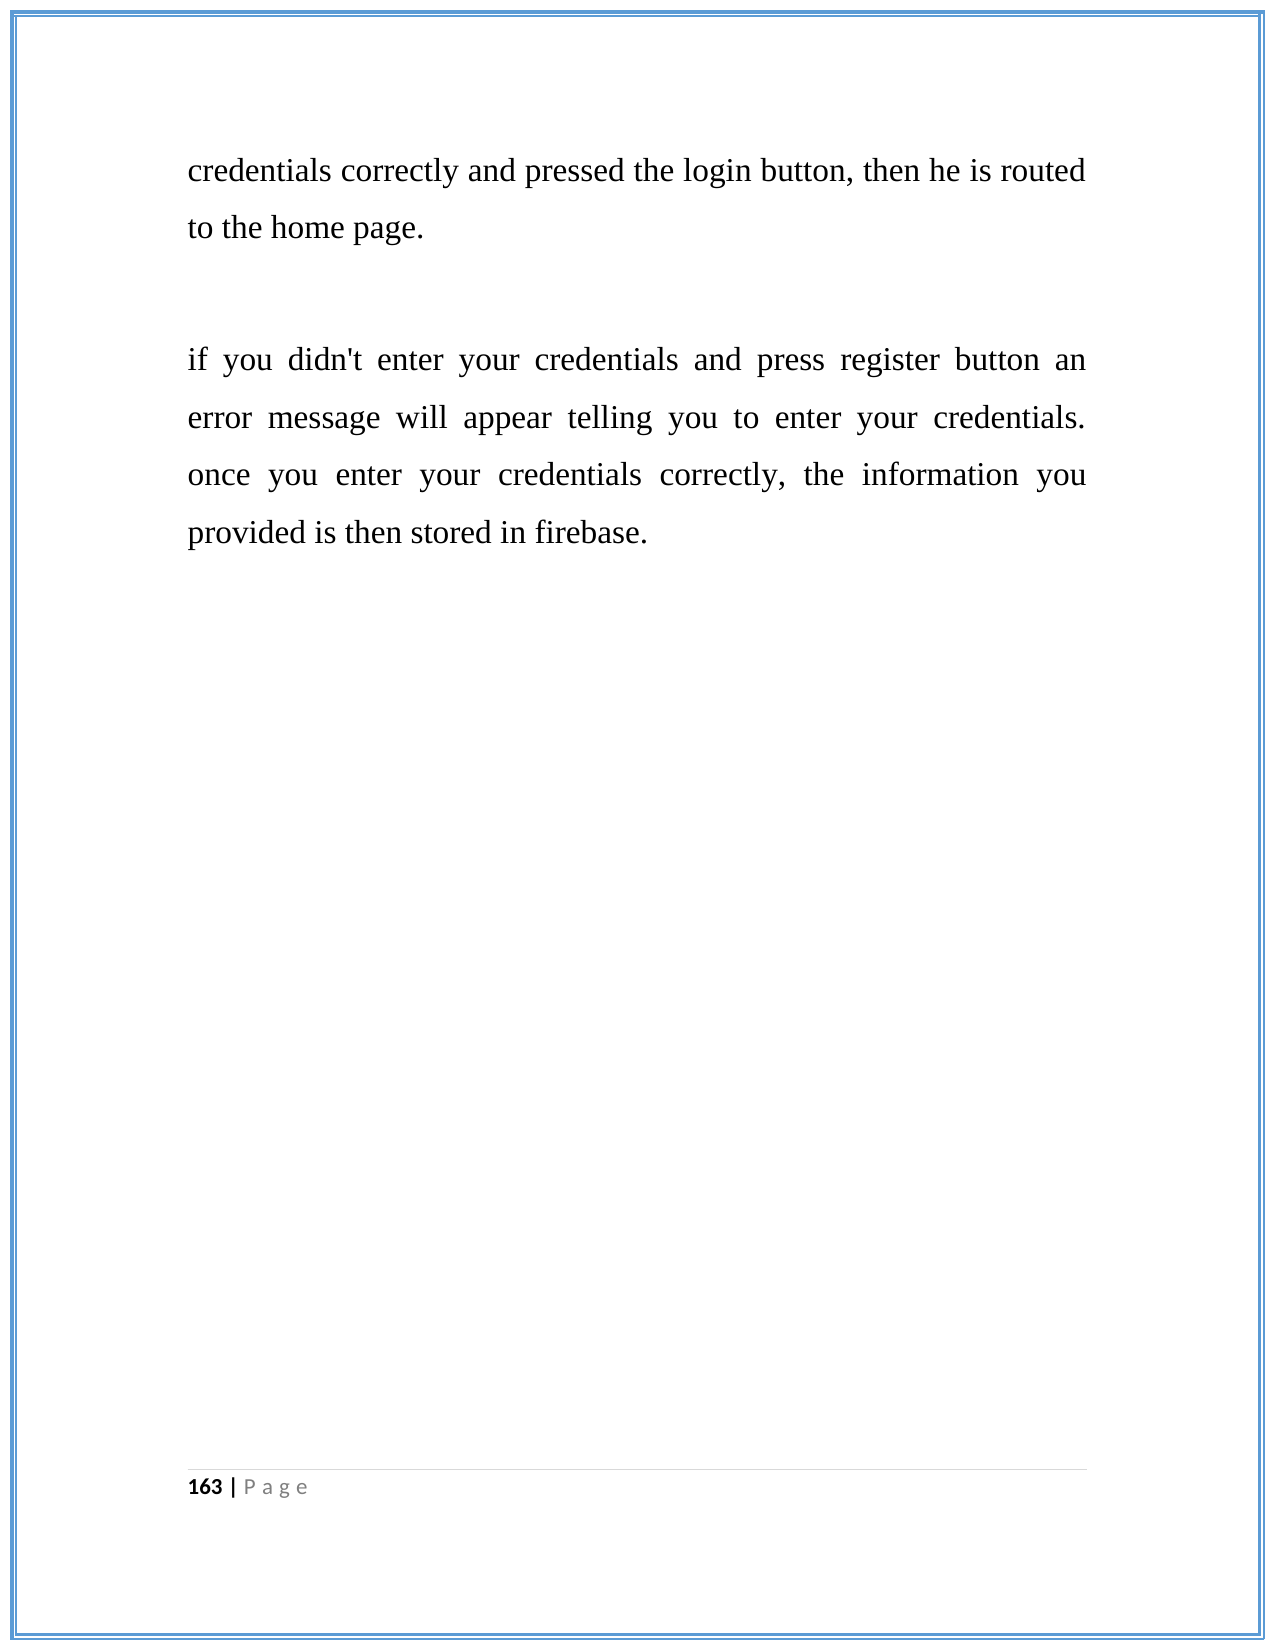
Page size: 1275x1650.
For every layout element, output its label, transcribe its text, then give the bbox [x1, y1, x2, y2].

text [187, 150, 1087, 246]
text if you didn't enter your credentials and press register button an error message will appear telling you to enter your credentials. once you enter your credentials correctly, the information you provided is then stored in firebase. [187, 340, 1087, 551]
